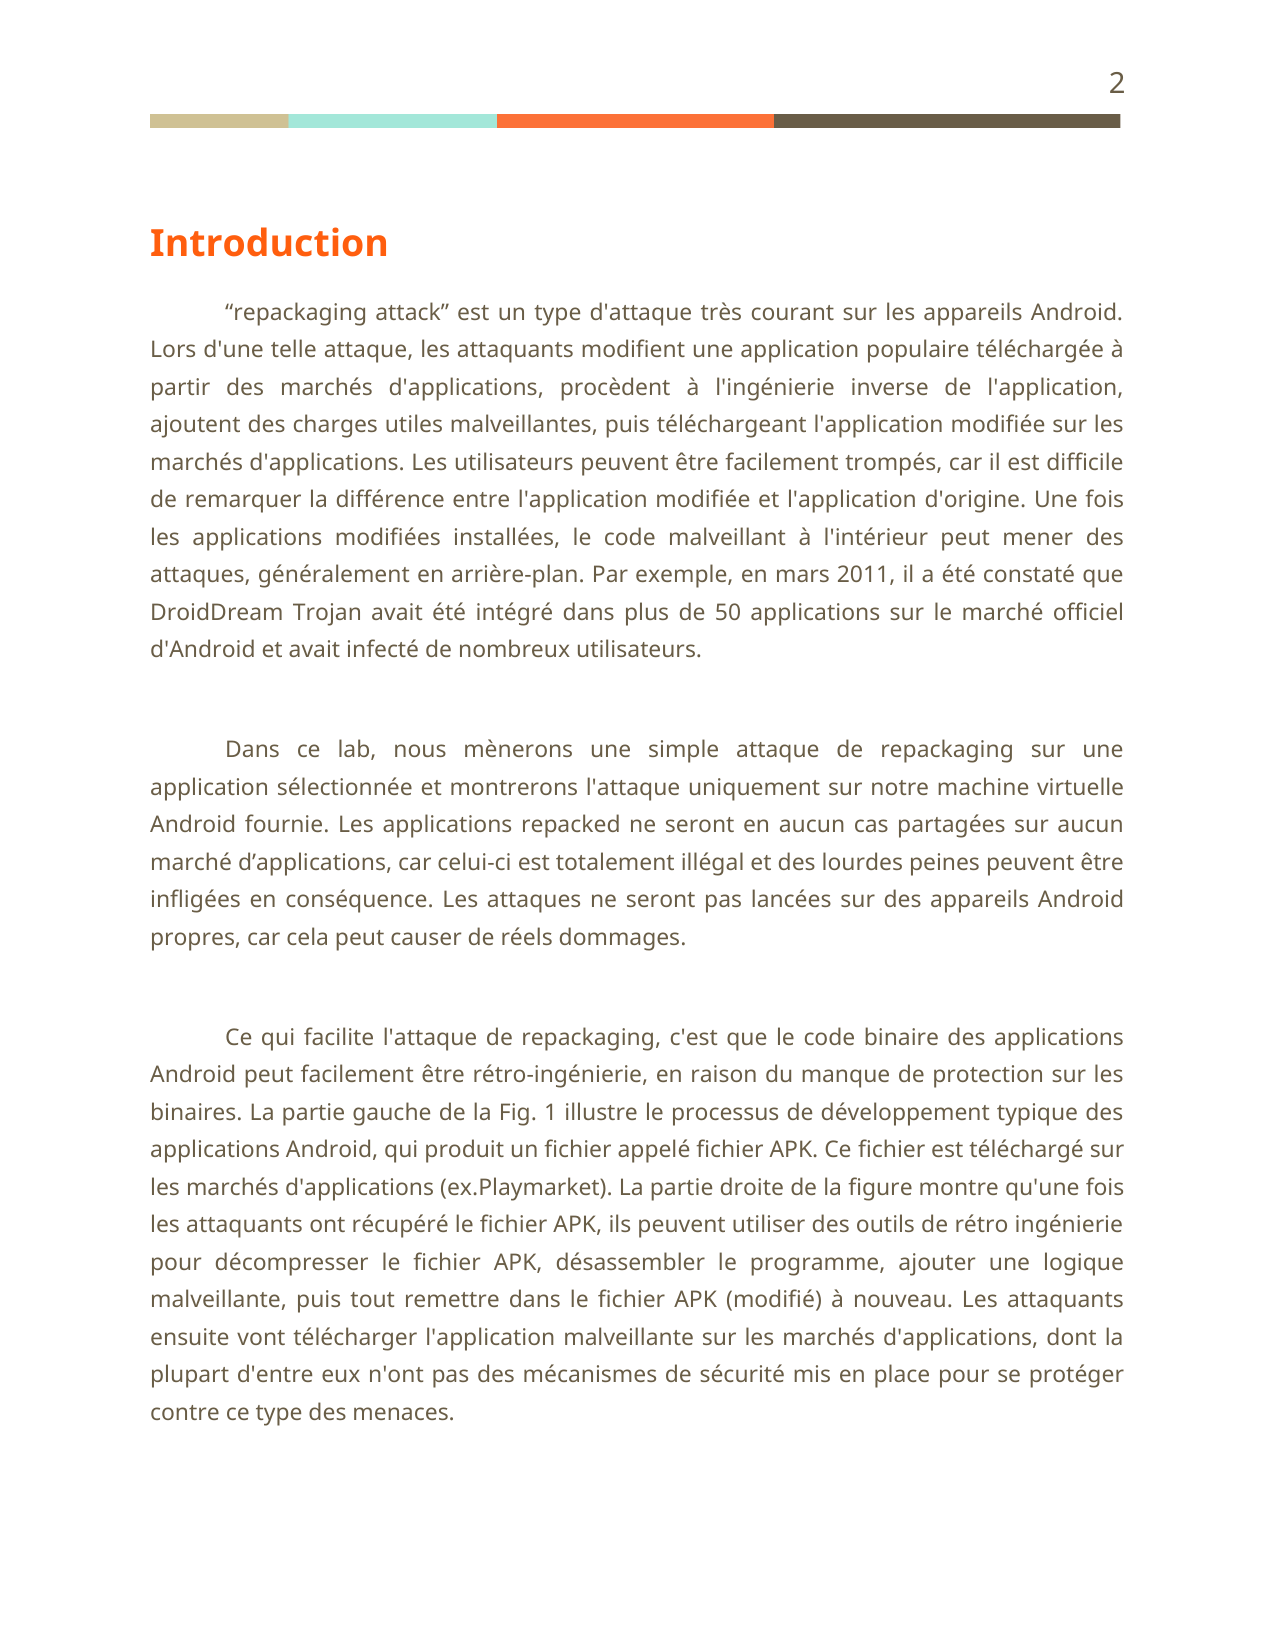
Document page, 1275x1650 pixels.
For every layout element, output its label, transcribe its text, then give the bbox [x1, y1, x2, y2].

text Ce qui facilite l'attaque de repackaging, c'est que le code binaire des applications Android peut facilement être rétro-ingénierie, en raison du manque de protection sur les binaires. La partie gauche de la Fig. 1 illustre le processus de développement typique des applications Android, qui produit un fichier appelé fichier APK. Ce ﬁchier est téléchargé sur les marchés d'applications (ex.Playmarket). La partie droite de la figure montre qu'une fois les attaquants ont récupéré le fichier APK, ils peuvent utiliser des outils de rétro ingénierie pour décompresser le fichier APK, désassembler le programme, ajouter une logique malveillante, puis tout remettre dans le fichier APK (modifié) à nouveau. Les attaquants ensuite vont télécharger l'application malveillante sur les marchés d'applications, dont la plupart d'entre eux n'ont pas des mécanismes de sécurité mis en place pour se protéger contre ce type des menaces. [150, 1021, 1125, 1427]
text “repackaging attack” est un type d'attaque très courant sur les appareils Android. Lors d'une telle attaque, les attaquants modifient une application populaire téléchargée à partir des marchés d'applications, procèdent à l'ingénierie inverse de l'application, ajoutent des charges utiles malveillantes, puis téléchargeant l'application modifiée sur les marchés d'applications. Les utilisateurs peuvent être facilement trompés, car il est difficile de remarquer la différence entre l'application modifiée et l'application d'origine. Une fois les applications modifiées installées, le code malveillant à l'intérieur peut mener des attaques, généralement en arrière-plan. Par exemple, en mars 2011, il a été constaté que DroidDream Trojan avait été intégré dans plus de 50 applications sur le marché officiel d'Android et avait infecté de nombreux utilisateurs. [150, 296, 1125, 664]
subtitle Introduction [150, 217, 1125, 268]
text Dans ce lab, nous mènerons une simple attaque de repackaging sur une application sélectionnée et montrerons l'attaque uniquement sur notre machine virtuelle Android fournie. Les applications repacked ne seront en aucun cas partagées sur aucun marché d’applications, car celui-ci est totalement illégal et des lourdes peines peuvent être infligées en conséquence. Les attaques ne seront pas lancées sur des appareils Android propres, car cela peut causer de réels dommages. [150, 733, 1125, 952]
picture [150, 114, 1121, 128]
